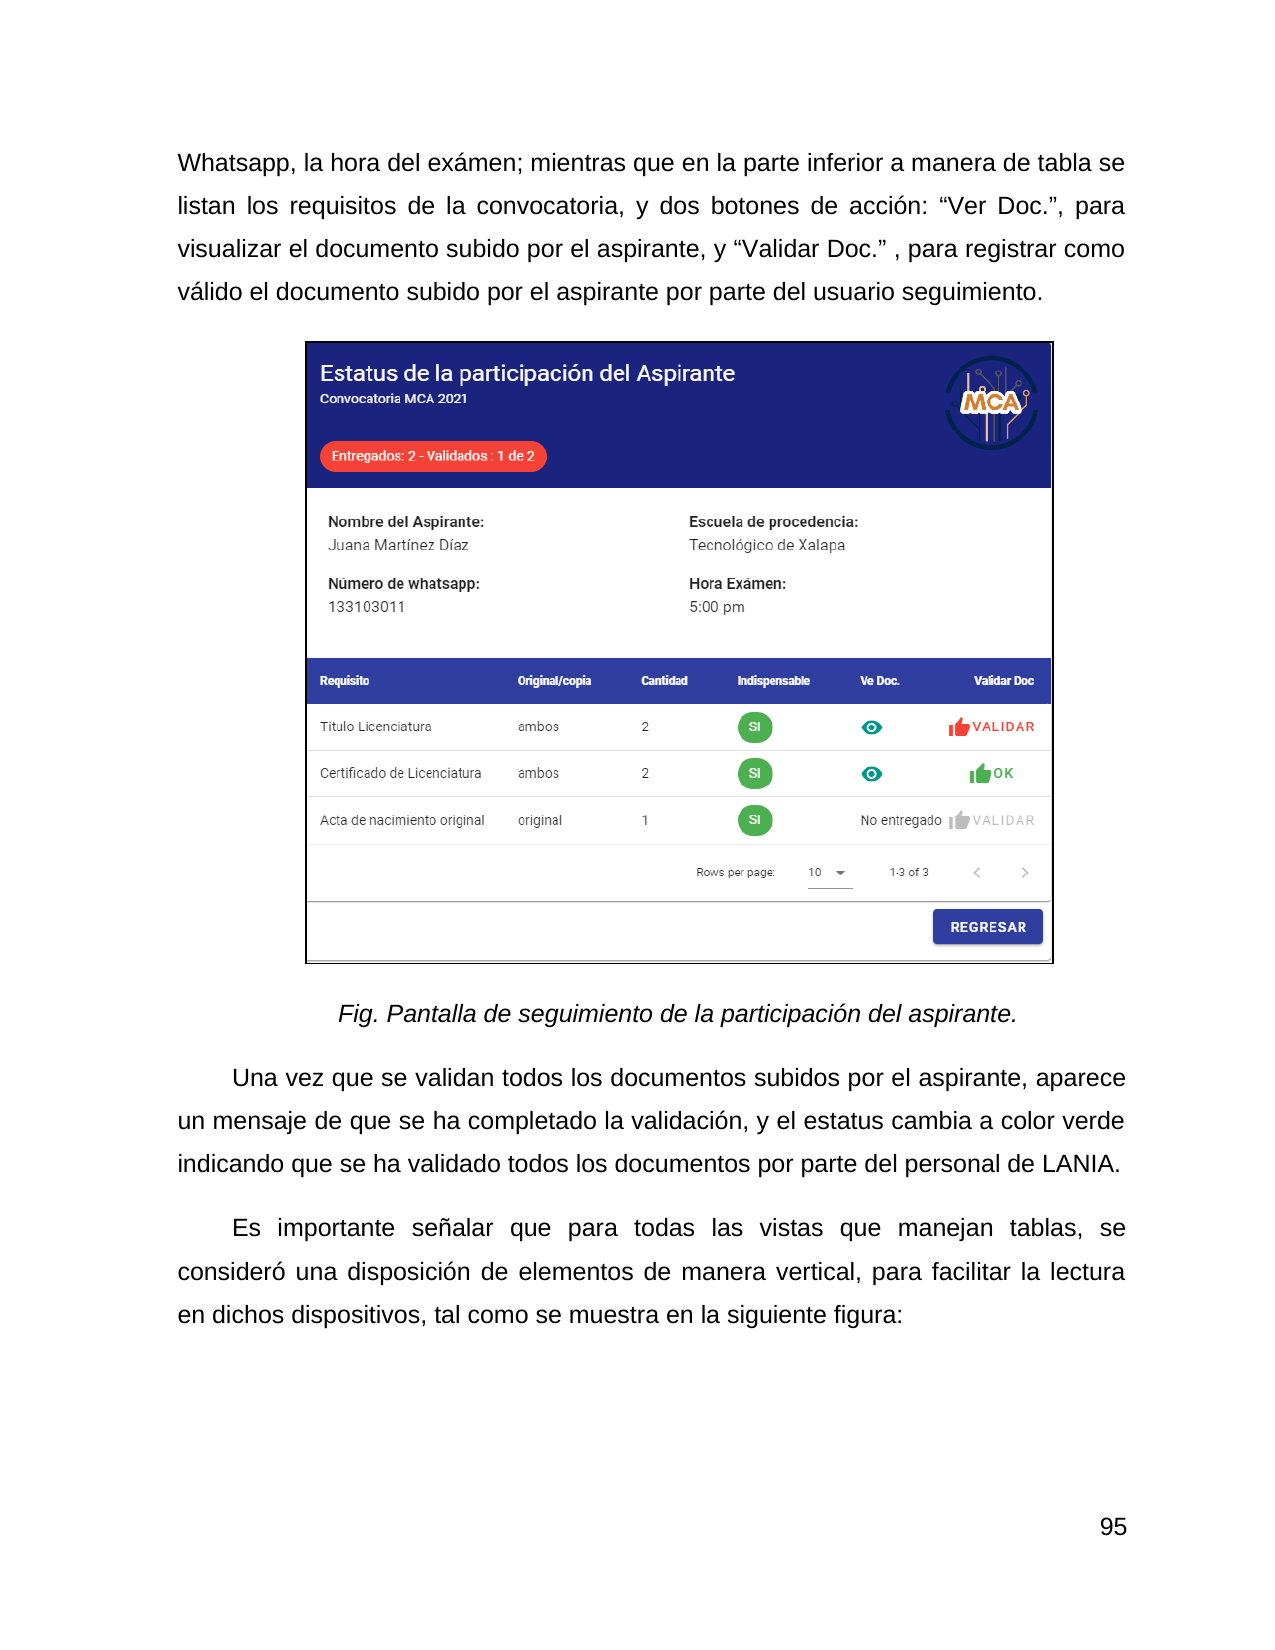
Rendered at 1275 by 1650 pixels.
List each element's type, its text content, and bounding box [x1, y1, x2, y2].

text Fig. Pantalla de seguimiento de la participación del aspirante. [177, 999, 1127, 1028]
text Una vez que se validan todos los documentos subidos por el aspirante, aparece un mensaje de que se ha completado la validación, y el estatus cambia a color verde indicando que se ha validado todos los documentos por parte del personal de LANIA. [177, 1063, 1127, 1178]
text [177, 148, 1127, 306]
text Es importante señalar que para todas las vistas que manejan tablas, se consideró una disposición de elementos de manera vertical, para facilitar la lectura en dichos dispositivos, tal como se muestra en la siguiente figura: [177, 1213, 1127, 1328]
picture [307, 343, 1052, 963]
